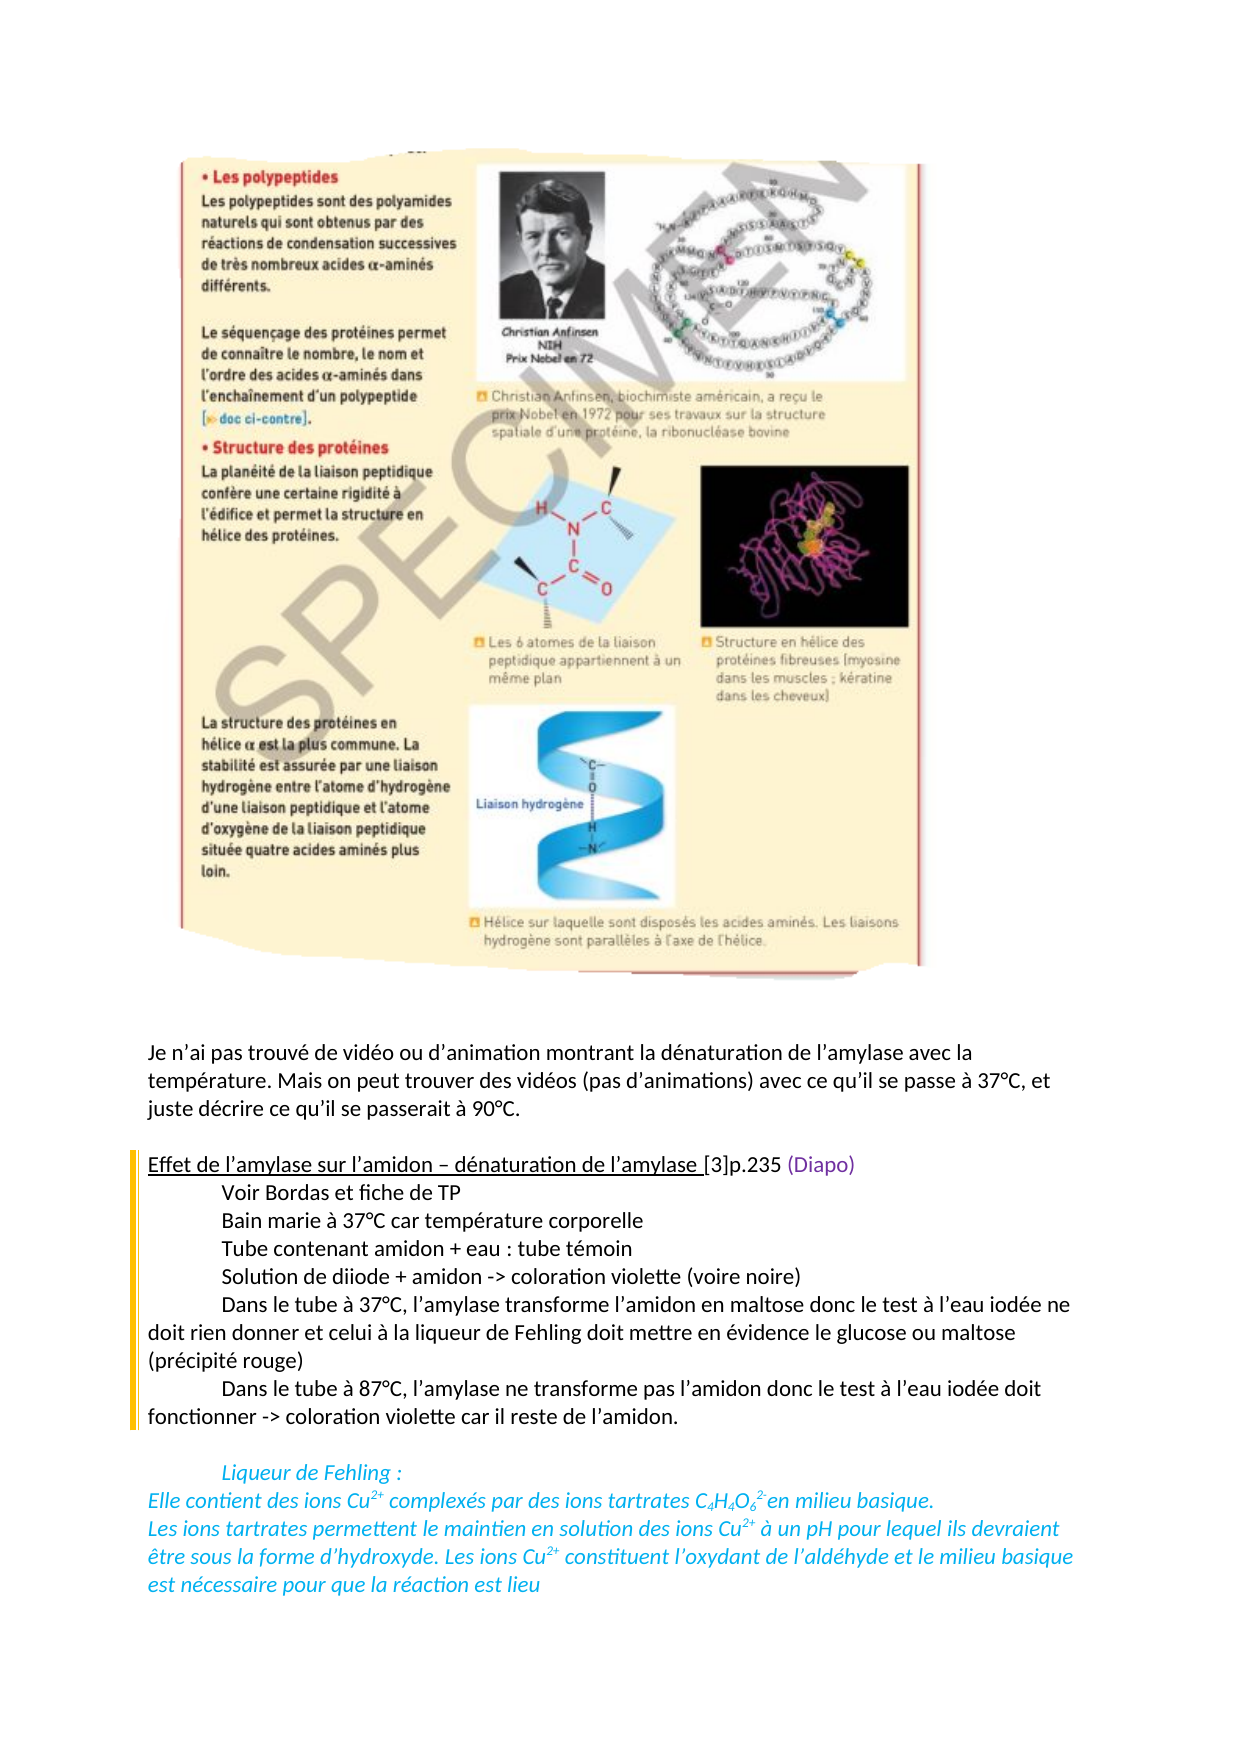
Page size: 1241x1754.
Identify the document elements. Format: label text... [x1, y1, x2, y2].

text Bain marie à 37°C car température corporelle [148, 1206, 1093, 1234]
text Elle contient des ions Cu2+ complexés par des ions tartrates C4H4O62-en milieu basique. [148, 1486, 1093, 1514]
text Tube contenant amidon + eau : tube témoin [148, 1234, 1093, 1262]
text Dans le tube à 87°C, l’amylase ne transforme pas l’amidon donc le test à l’eau iodée doit fonctionner -> coloration violette car il reste de l’amidon. [148, 1374, 1093, 1430]
text Solution de diiode + amidon -> coloration violette (voire noire) [148, 1262, 1093, 1290]
picture [727, 1502, 733, 1509]
text Liqueur de Fehling : [148, 1458, 1093, 1486]
picture [377, 1492, 384, 1498]
text Voir Bordas et fiche de TP [148, 1178, 1093, 1206]
picture [147, 147, 940, 982]
text Je n’ai pas trouvé de vidéo ou d’animation montrant la dénaturation de l’amylase avec la température. Mais on peut trouver des vidéos (pas d’animations) avec ce qu’il se passe à 37°C, et juste décrire ce qu’il se passerait à 90°C. [148, 1038, 1093, 1122]
text Effet de l’amylase sur l’amidon – dénaturation de l’amylase [3]p.235 (Diapo) [148, 1150, 1093, 1178]
text Dans le tube à 37°C, l’amylase transforme l’amidon en maltose donc le test à l’eau iodée ne doit rien donner et celui à la liqueur de Fehling doit mettre en évidence le glucose ou maltose (précipité rouge) [148, 1290, 1093, 1374]
picture [707, 1504, 714, 1511]
picture [757, 1490, 763, 1497]
text Les ions tartrates permettent le maintien en solution des ions Cu2+ à un pH pour lequel ils devraient être sous la forme d’hydroxyde. Les ions Cu2+ constituent l’oxydant de l’aldéhyde et le milieu basique est nécessaire pour que la réaction est lieu [148, 1514, 1093, 1598]
picture [743, 1518, 755, 1526]
picture [547, 1546, 559, 1554]
